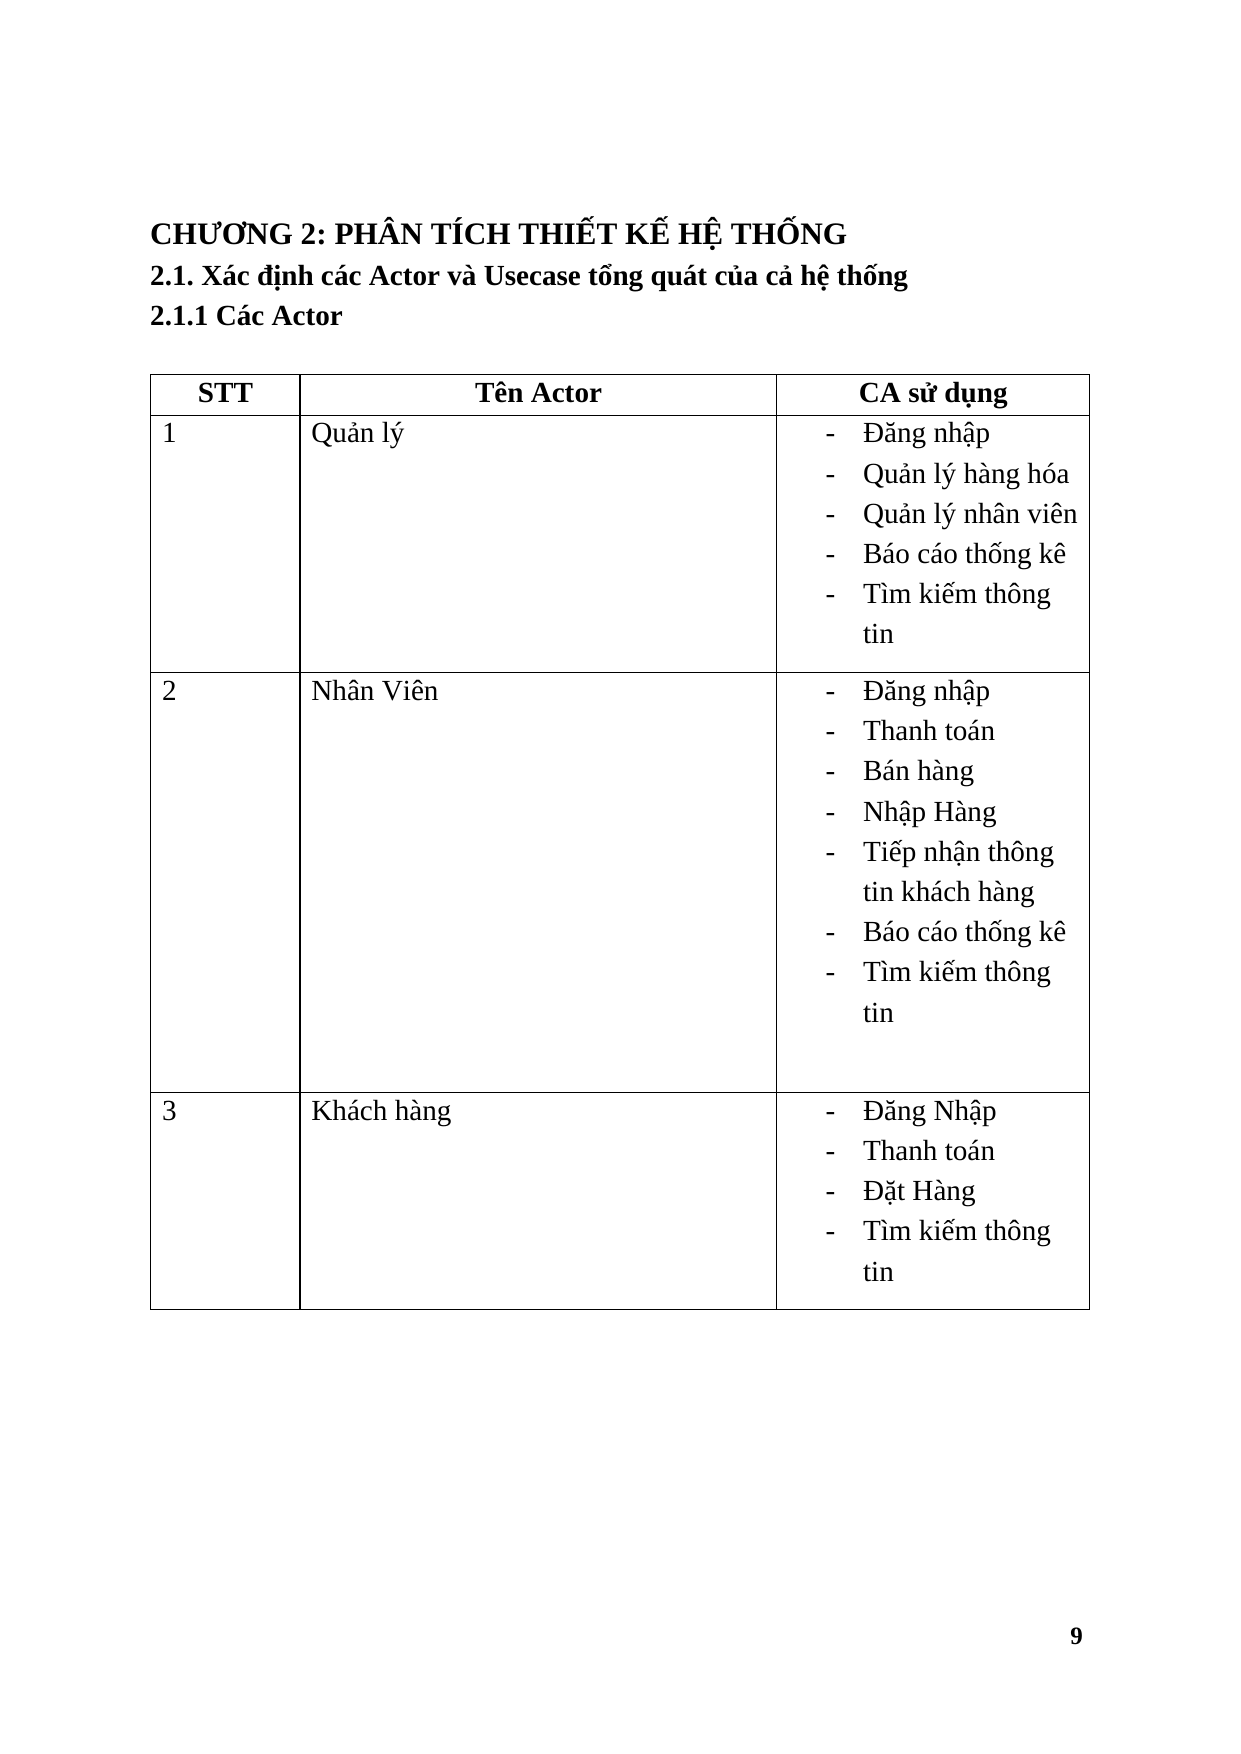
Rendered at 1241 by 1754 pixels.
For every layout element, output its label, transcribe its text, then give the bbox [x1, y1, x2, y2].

table_cell 1 [151, 416, 299, 672]
table_cell Đăng nhập Thanh toán Bán hàng Nhập Hàng Tiếp nhận thông tin khách hàng Báo cáo thống kê Tìm kiếm thông tin [777, 673, 1089, 1092]
table_cell Nhân Viên [301, 673, 776, 1092]
table_header CA sử dụng [777, 375, 1089, 414]
table_cell Đăng nhập Quản lý hàng hóa Quản lý nhân viên Báo cáo thống kê Tìm kiếm thông tin [777, 416, 1089, 672]
text 2.1. Xác định các Actor và Usecase tổng quát của cả hệ thống [150, 258, 1090, 292]
table_cell 2 [151, 673, 299, 1092]
table_header STT [151, 375, 299, 414]
table_cell Đăng Nhập Thanh toán Đặt Hàng Tìm kiếm thông tin [777, 1093, 1089, 1309]
text 2.1.1 Các Actor [150, 298, 1090, 332]
table_cell Quản lý [301, 416, 776, 672]
text CHƯƠNG 2: PHÂN TÍCH THIẾT KẾ HỆ THỐNG [150, 215, 1090, 251]
table_header Tên Actor [301, 375, 776, 414]
table_cell Khách hàng [301, 1093, 776, 1309]
table_cell 3 [151, 1093, 299, 1309]
